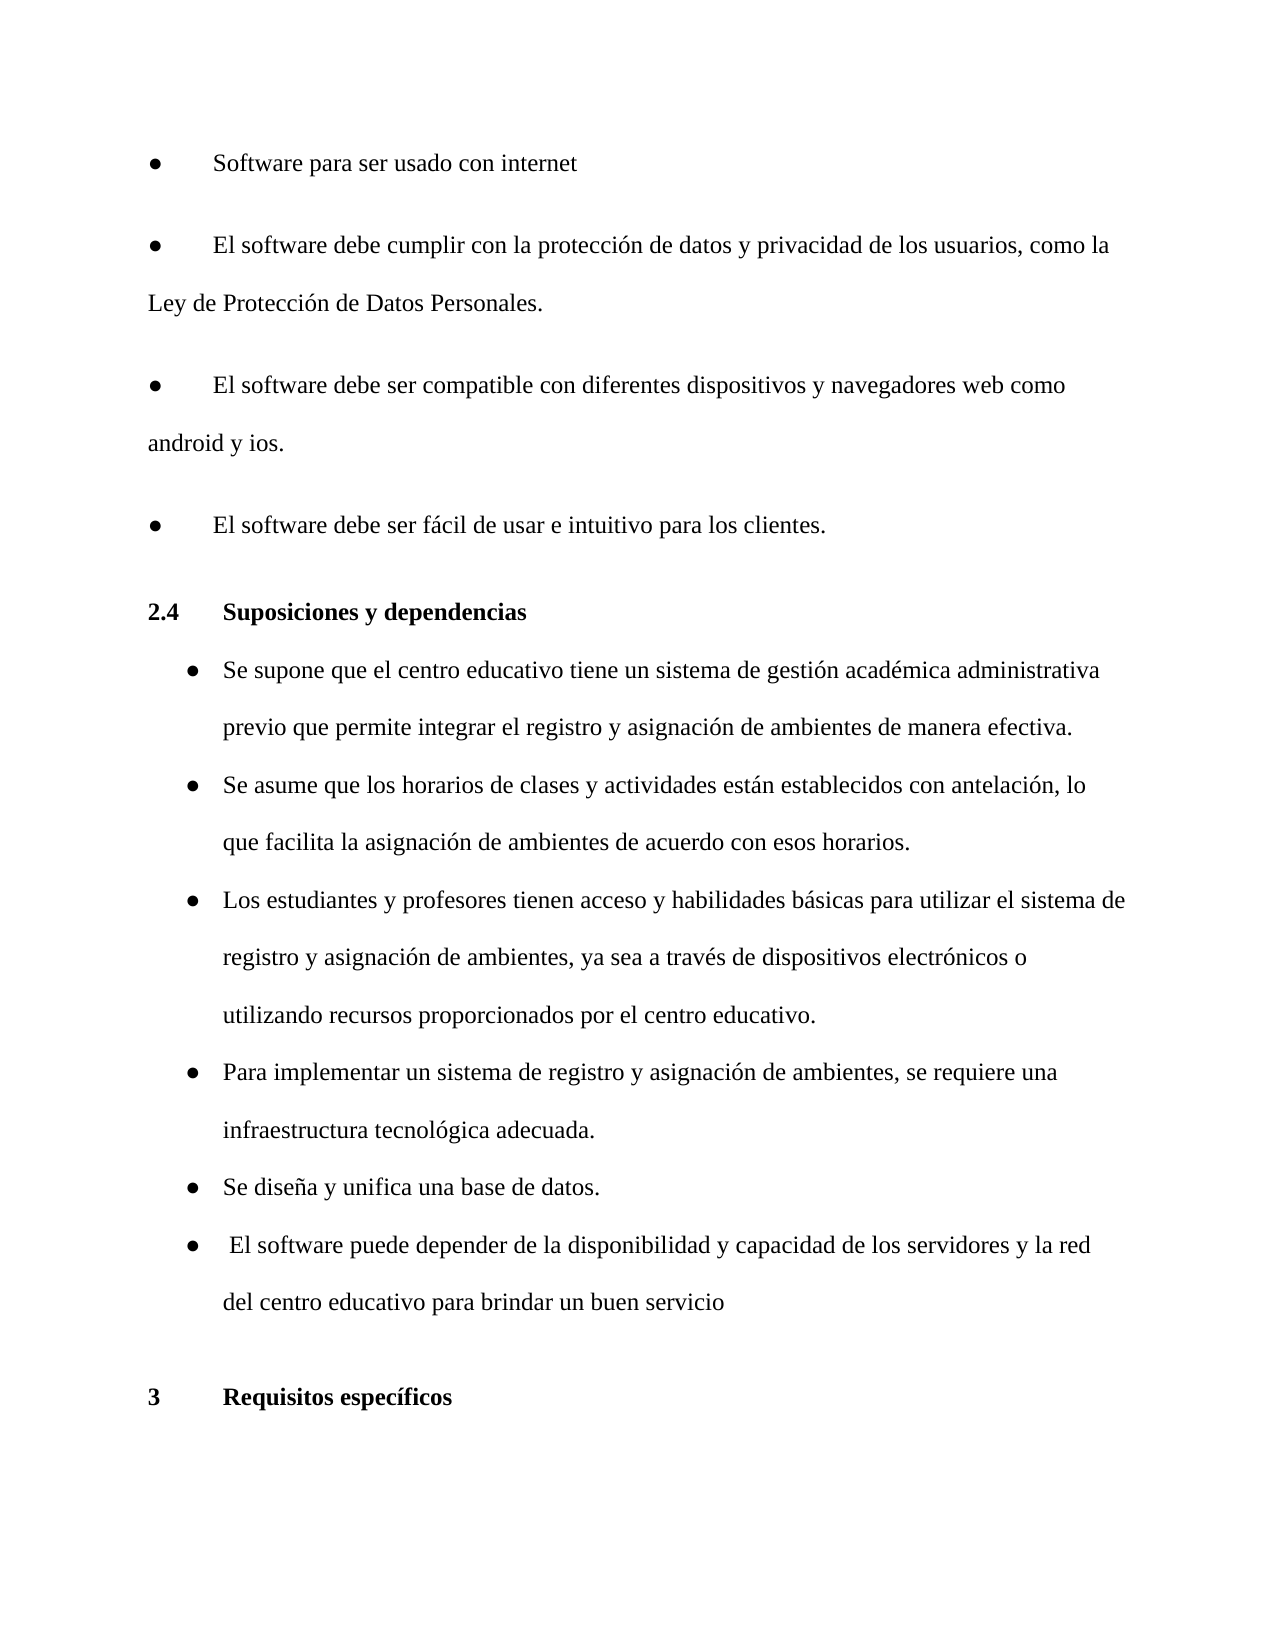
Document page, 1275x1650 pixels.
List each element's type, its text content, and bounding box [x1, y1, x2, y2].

list Se diseña y unifica una base de datos. [185, 1172, 1127, 1201]
list El software puede depender de la disponibilidad y capacidad de los servidores y la red del centro educativo para brindar un buen servicio [185, 1230, 1127, 1316]
text ● El software debe ser compatible con diferentes dispositivos y navegadores web como android y ios. [148, 370, 1127, 456]
text ● El software debe ser fácil de usar e intuitivo para los clientes. [148, 510, 1127, 539]
text ● El software debe cumplir con la protección de datos y privacidad de los usuarios, como la Ley de Protección de Datos Personales. [148, 230, 1127, 316]
subtitle 3 Requisitos específicos [148, 1382, 1127, 1411]
list Los estudiantes y profesores tienen acceso y habilidades básicas para utilizar el sistema de registro y asignación de ambientes, ya sea a través de dispositivos electrónicos o utilizando recursos proporcionados por el centro educativo. [185, 885, 1127, 1029]
list Se supone que el centro educativo tiene un sistema de gestión académica administrativa previo que permite integrar el registro y asignación de ambientes de manera efectiva. [185, 655, 1127, 741]
list Para implementar un sistema de registro y asignación de ambientes, se requiere una infraestructura tecnológica adecuada. [185, 1057, 1127, 1144]
subtitle 2.4 Suposiciones y dependencias [148, 597, 1127, 626]
text ● Software para ser usado con internet [148, 148, 1127, 176]
list Se asume que los horarios de clases y actividades están establecidos con antelación, lo que facilita la asignación de ambientes de acuerdo con esos horarios. [185, 770, 1127, 856]
